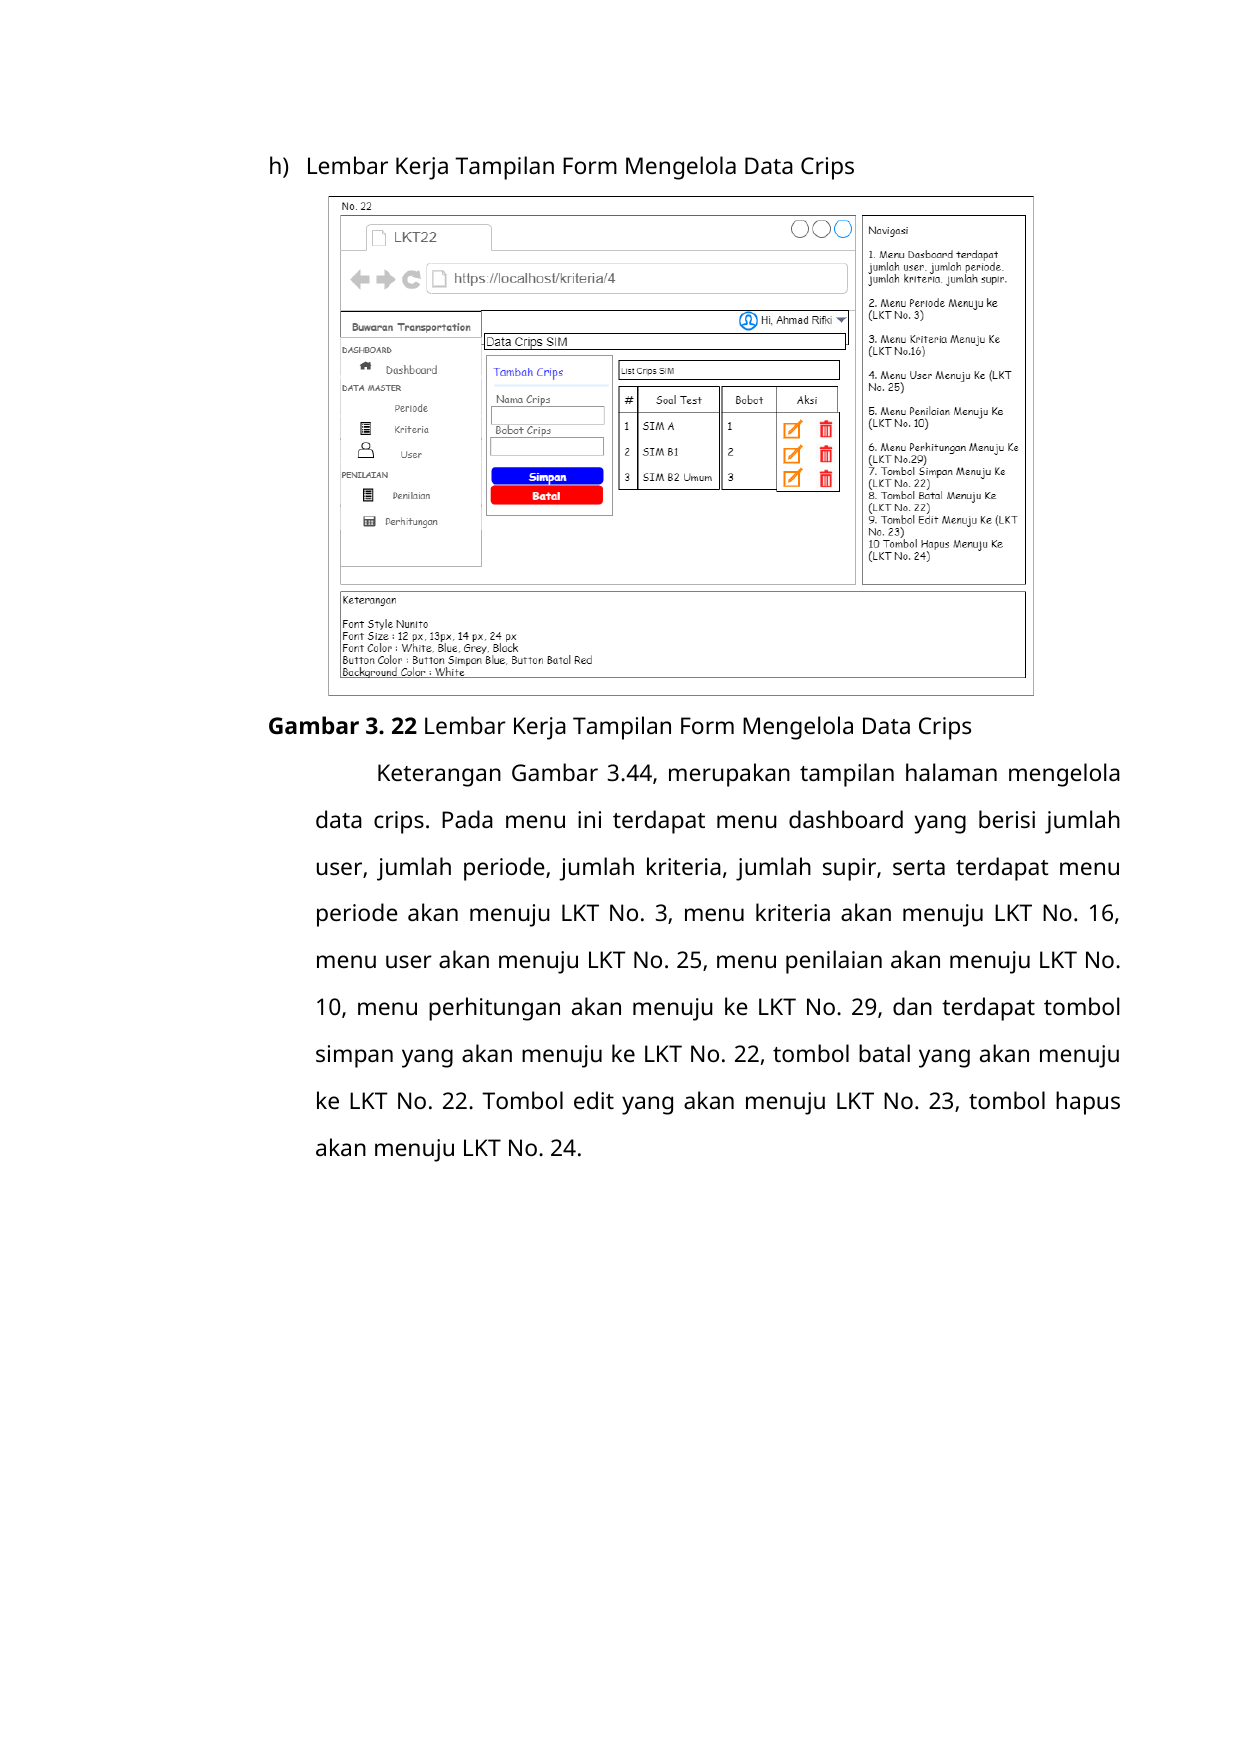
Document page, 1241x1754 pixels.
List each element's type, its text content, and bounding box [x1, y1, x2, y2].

text Keterangan Gambar 3.44, merupakan tampilan halaman mengelola data crips. Pada menu ini terdapat menu dashboard yang berisi jumlah user, jumlah periode, jumlah kriteria, jumlah supir, serta terdapat menu periode akan menuju LKT No. 3, menu kriteria akan menuju LKT No. 16, menu user akan menuju LKT No. 25, menu penilaian akan menuju LKT No. 10, menu perhitungan akan menuju ke LKT No. 29, dan terdapat tombol simpan yang akan menuju ke LKT No. 22, tombol batal yang akan menuju ke LKT No. 22. Tombol edit yang akan menuju LKT No. 23, tombol hapus akan menuju LKT No. 24. [315, 757, 1122, 1163]
picture [328, 196, 1034, 696]
list Lembar Kerja Tampilan Form Mengelola Data Crips [268, 150, 1122, 181]
